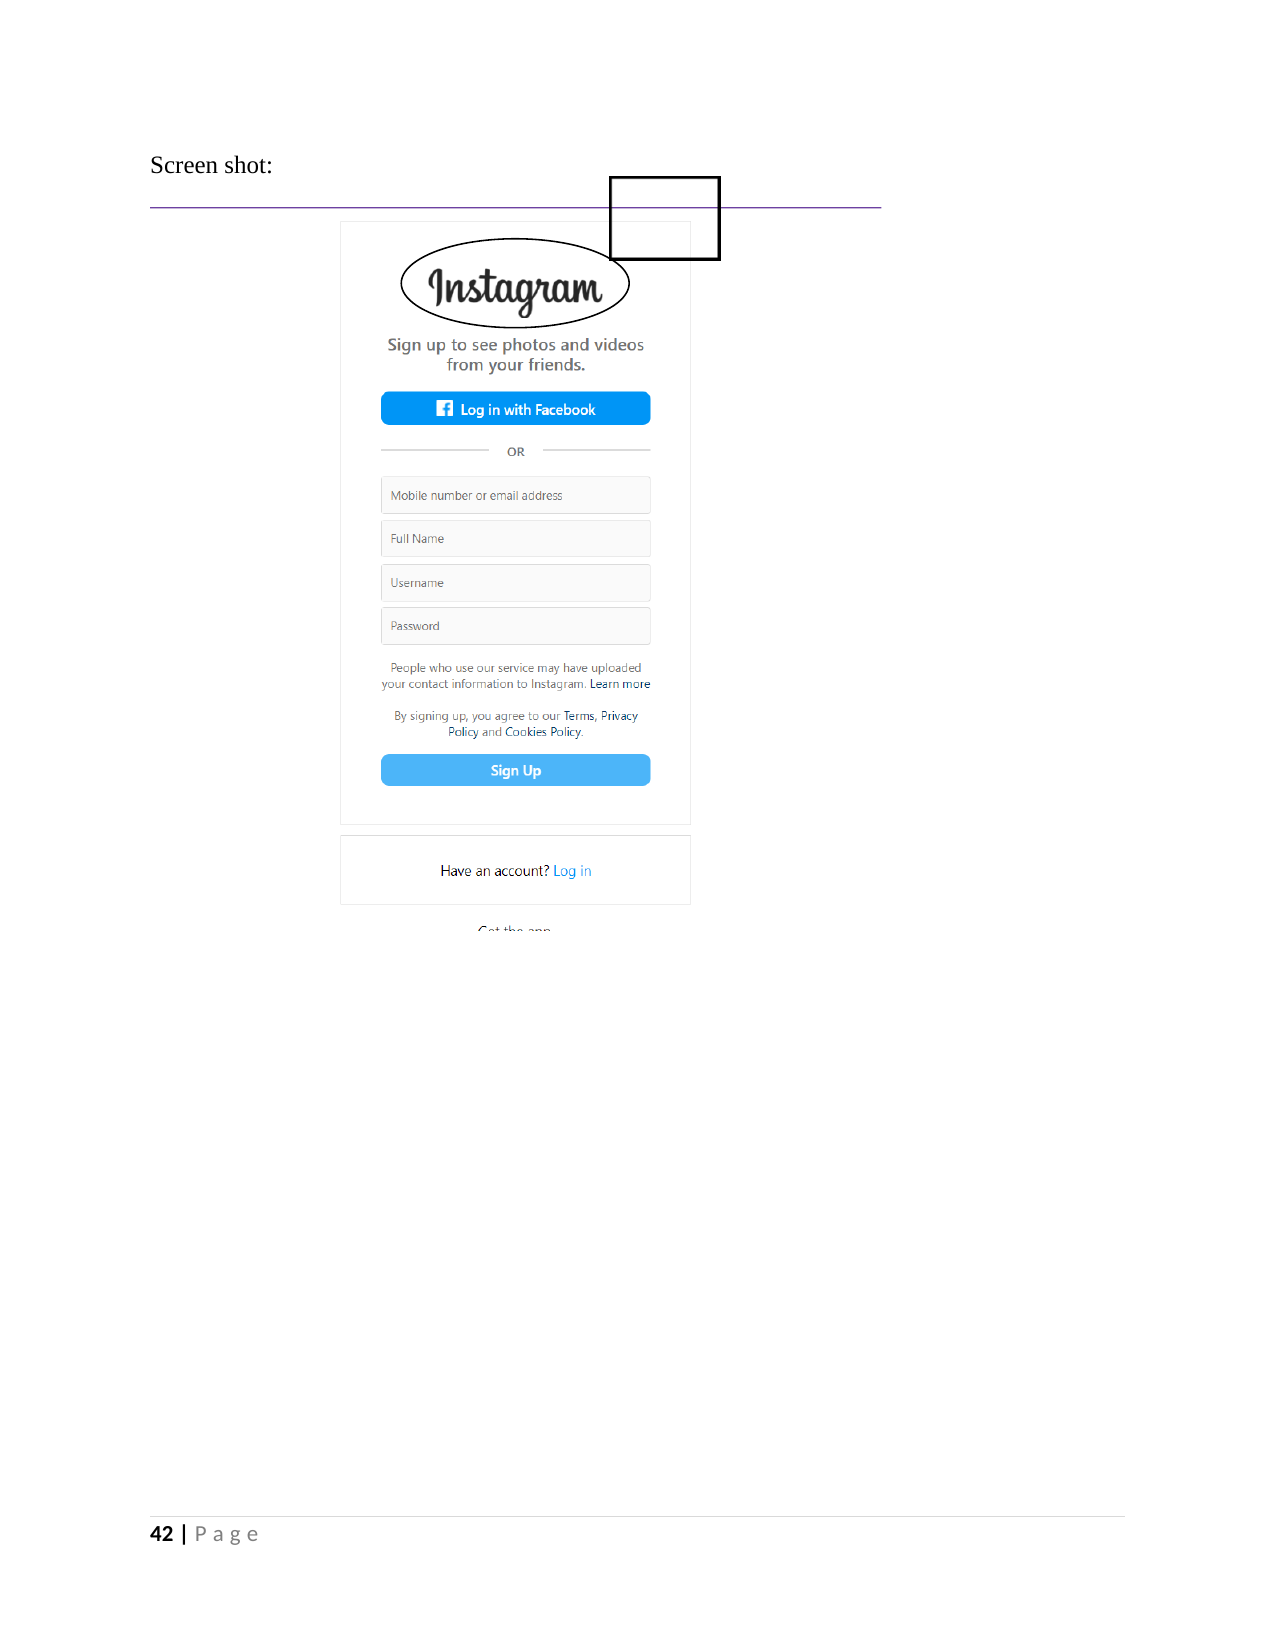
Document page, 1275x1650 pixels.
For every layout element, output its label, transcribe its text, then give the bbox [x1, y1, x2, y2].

picture [150, 176, 882, 931]
text Screen shot: [150, 150, 1125, 179]
